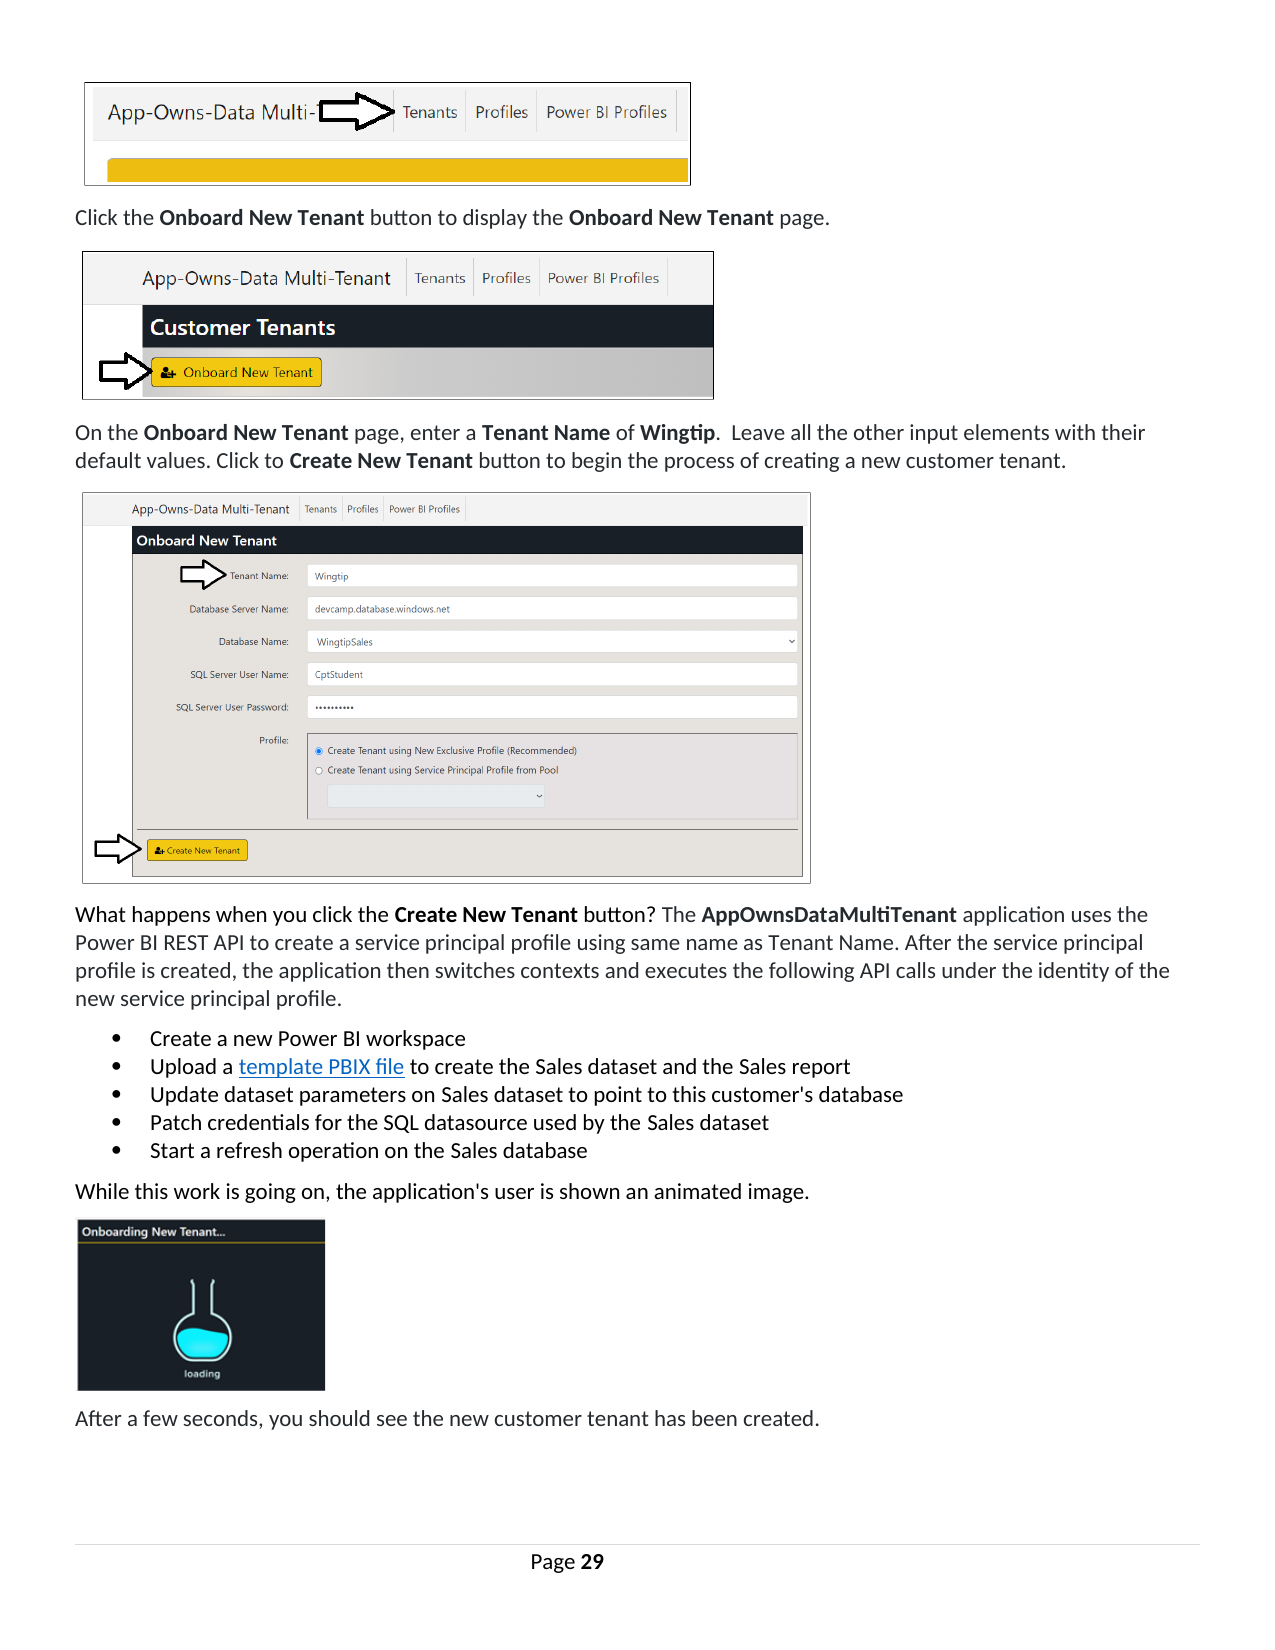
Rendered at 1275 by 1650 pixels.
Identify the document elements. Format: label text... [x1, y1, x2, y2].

text On the Onboard New Tenant page, enter a Tenant Name of Wingtip. Leave all the other input elements with their default values. Click to Create New Tenant button to begin the process of creating a new customer tenant. [75, 418, 1200, 474]
list Start a refresh operation on the Sales database [112, 1137, 1200, 1164]
picture [75, 75, 696, 191]
picture [75, 486, 815, 888]
text After a few seconds, you should see the new customer tenant has been created. [75, 1404, 1200, 1433]
list Patch credentials for the SQL datasource used by the Sales dataset [112, 1108, 1200, 1137]
list Update dataset parameters on Sales dataset to point to this customer's database [112, 1081, 1200, 1108]
picture [75, 244, 719, 406]
list Upload a template PBIX file to create the Sales dataset and the Sales report [112, 1052, 1200, 1081]
text What happens when you click the Create New Tenant button? The AppOwnsDataMultiTenant application uses the Power BI REST API to create a service principal profile using same name as Tenant Name. After the service principal profile is created, the application then switches contexts and executes the following API calls under the identity of the new service principal profile. [75, 900, 1200, 1012]
list Create a new Power BI workspace [112, 1024, 1200, 1052]
text Click the Onboard New Tenant button to display the Onboard New Tenant page. [75, 203, 1200, 232]
picture [75, 1217, 325, 1392]
text While this work is going on, the application's user is shown an animated image. [75, 1177, 1200, 1205]
